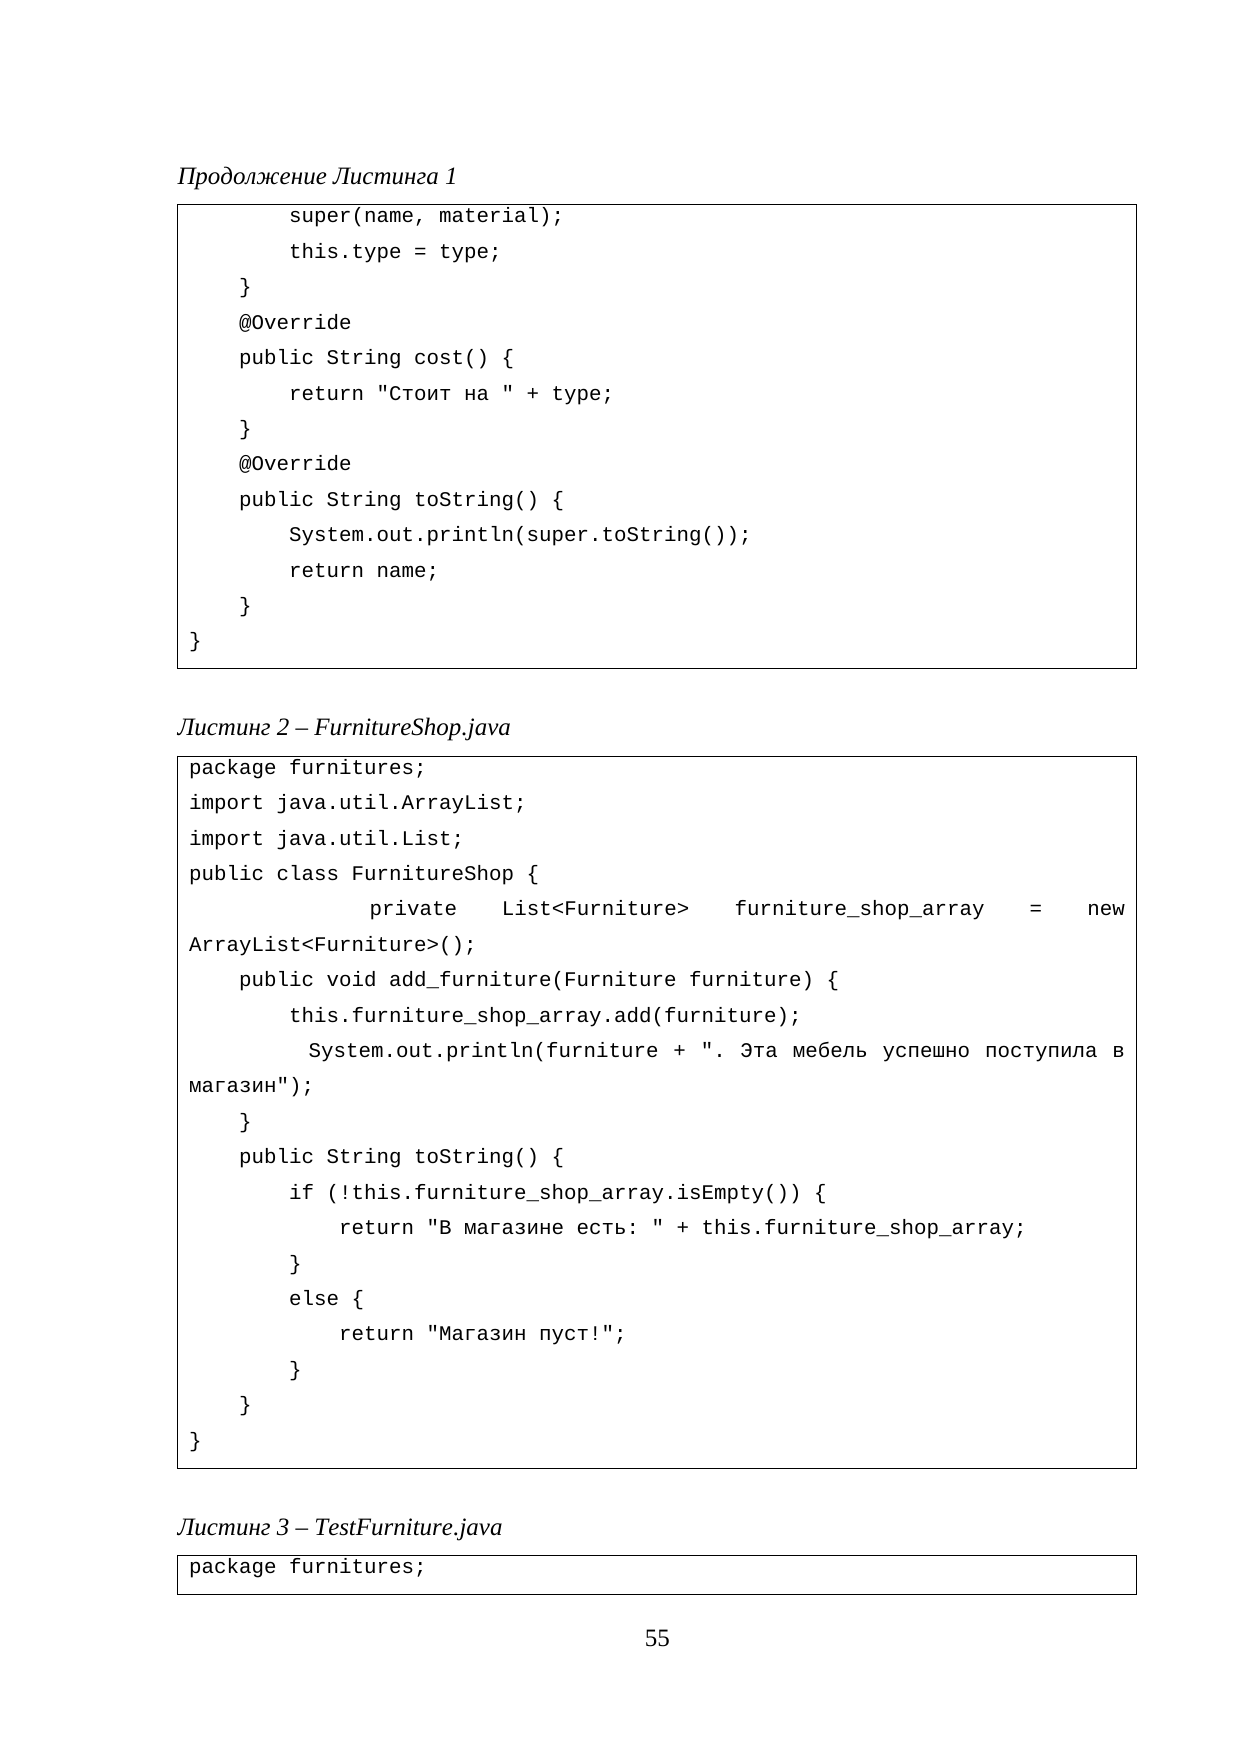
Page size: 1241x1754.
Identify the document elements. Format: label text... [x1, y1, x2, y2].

table_header super(name, material); this.type = type; } @Override public String cost() { return "Стоит на " + type; } @Override public String toString() { System.out.println(super.toString()); return name; } } [178, 205, 1136, 668]
table_header package furnitures; import java.util.ArrayList; import java.util.List; public class FurnitureShop { private List<Furniture> furniture_shop_array = new ArrayList<Furniture>(); public void add_furniture(Furniture furniture) { this.furniture_shop_array.add(furniture); System.out.println(furniture + ". Эта мебель успешно поступила в магазин"); } public String toString() { if (!this.furniture_shop_array.isEmpty()) { return "В магазине есть: " + this.furniture_shop_array; } else { return "Магазин пуст!"; } } } [178, 757, 1136, 1467]
text Продолжение Листинга 1 [177, 161, 1137, 190]
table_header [178, 1556, 1136, 1594]
text Листинг 3 – TestFurniture.java [177, 1512, 1137, 1540]
text Листинг 2 – FurnitureShop.java [177, 712, 1137, 741]
